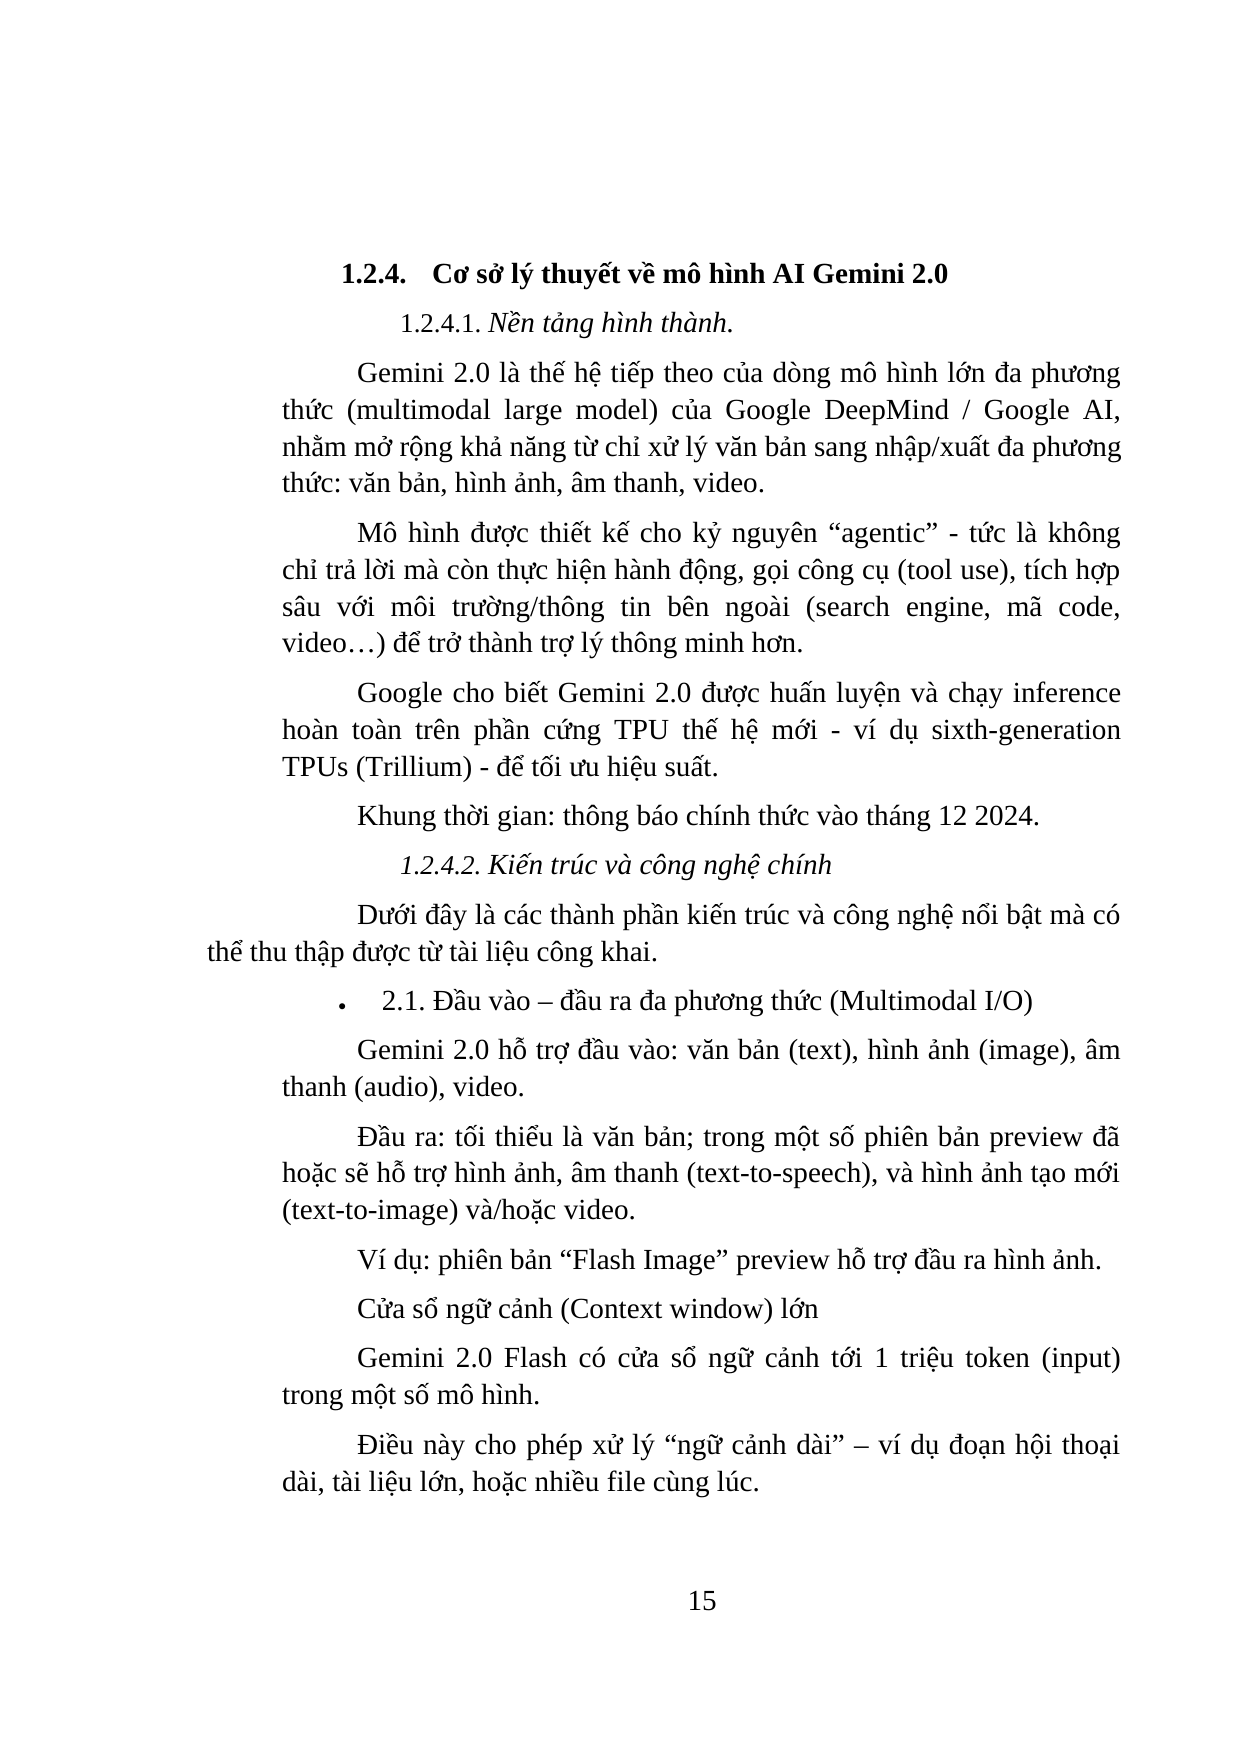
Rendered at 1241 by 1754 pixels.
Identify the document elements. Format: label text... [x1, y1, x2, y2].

text Điều này cho phép xử lý “ngữ cảnh dài” – ví dụ đoạn hội thoại dài, tài liệu lớn, hoặc nhiều file cùng lúc. [282, 1427, 1122, 1497]
subtitle Nền tảng hình thành. [325, 306, 1122, 339]
text Ví dụ: phiên bản “Flash Image” preview hỗ trợ đầu ra hình ảnh. [282, 1242, 1122, 1275]
text Gemini 2.0 hỗ trợ đầu vào: văn bản (text), hình ảnh (image), âm thanh (audio), video. [282, 1032, 1122, 1103]
text Đầu ra: tối thiểu là văn bản; trong một số phiên bản preview đã hoặc sẽ hỗ trợ hình ảnh, âm thanh (text-to-speech), và hình ảnh tạo mới (text-to-image) và/hoặc video. [282, 1119, 1122, 1226]
text Khung thời gian: thông báo chính thức vào tháng 12 2024. [282, 798, 1122, 832]
subtitle Mô hình được thiết kế cho kỷ nguyên “agentic” - tức là không chỉ trả lời mà còn thực hiện hành động, gọi công cụ (tool use), tích hợp sâu với môi trường/thông tin bên ngoài (search engine, mã code, video…) để trở thành trợ lý thông minh hơn. [282, 515, 1122, 659]
text Cửa sổ ngữ cảnh (Context window) lớn [282, 1291, 1122, 1325]
subtitle Gemini 2.0 là thế hệ tiếp theo của dòng mô hình lớn đa phương thức (multimodal large model) của Google DeepMind / Google AI, nhằm mở rộng khả năng từ chỉ xử lý văn bản sang nhập/xuất đa phương thức: văn bản, hình ảnh, âm thanh, video. [282, 355, 1122, 499]
subtitle Cơ sở lý thuyết về mô hình AI Gemini 2.0 [266, 256, 1122, 290]
subtitle Kiến trúc và công nghệ chính [325, 847, 1122, 881]
text Dưới đây là các thành phần kiến trúc và công nghệ nổi bật mà có thể thu thập được từ tài liệu công khai. [207, 897, 1122, 967]
text Gemini 2.0 Flash có cửa sổ ngữ cảnh tới 1 triệu token (input) trong một số mô hình. [282, 1341, 1122, 1411]
list 2.1. Đầu vào – đầu ra đa phương thức (Multimodal I/O) [338, 983, 1122, 1017]
subtitle Google cho biết Gemini 2.0 được huấn luyện và chạy inference hoàn toàn trên phần cứng TPU thế hệ mới - ví dụ sixth-generation TPUs (Trillium) - để tối ưu hiệu suất. [282, 675, 1122, 782]
